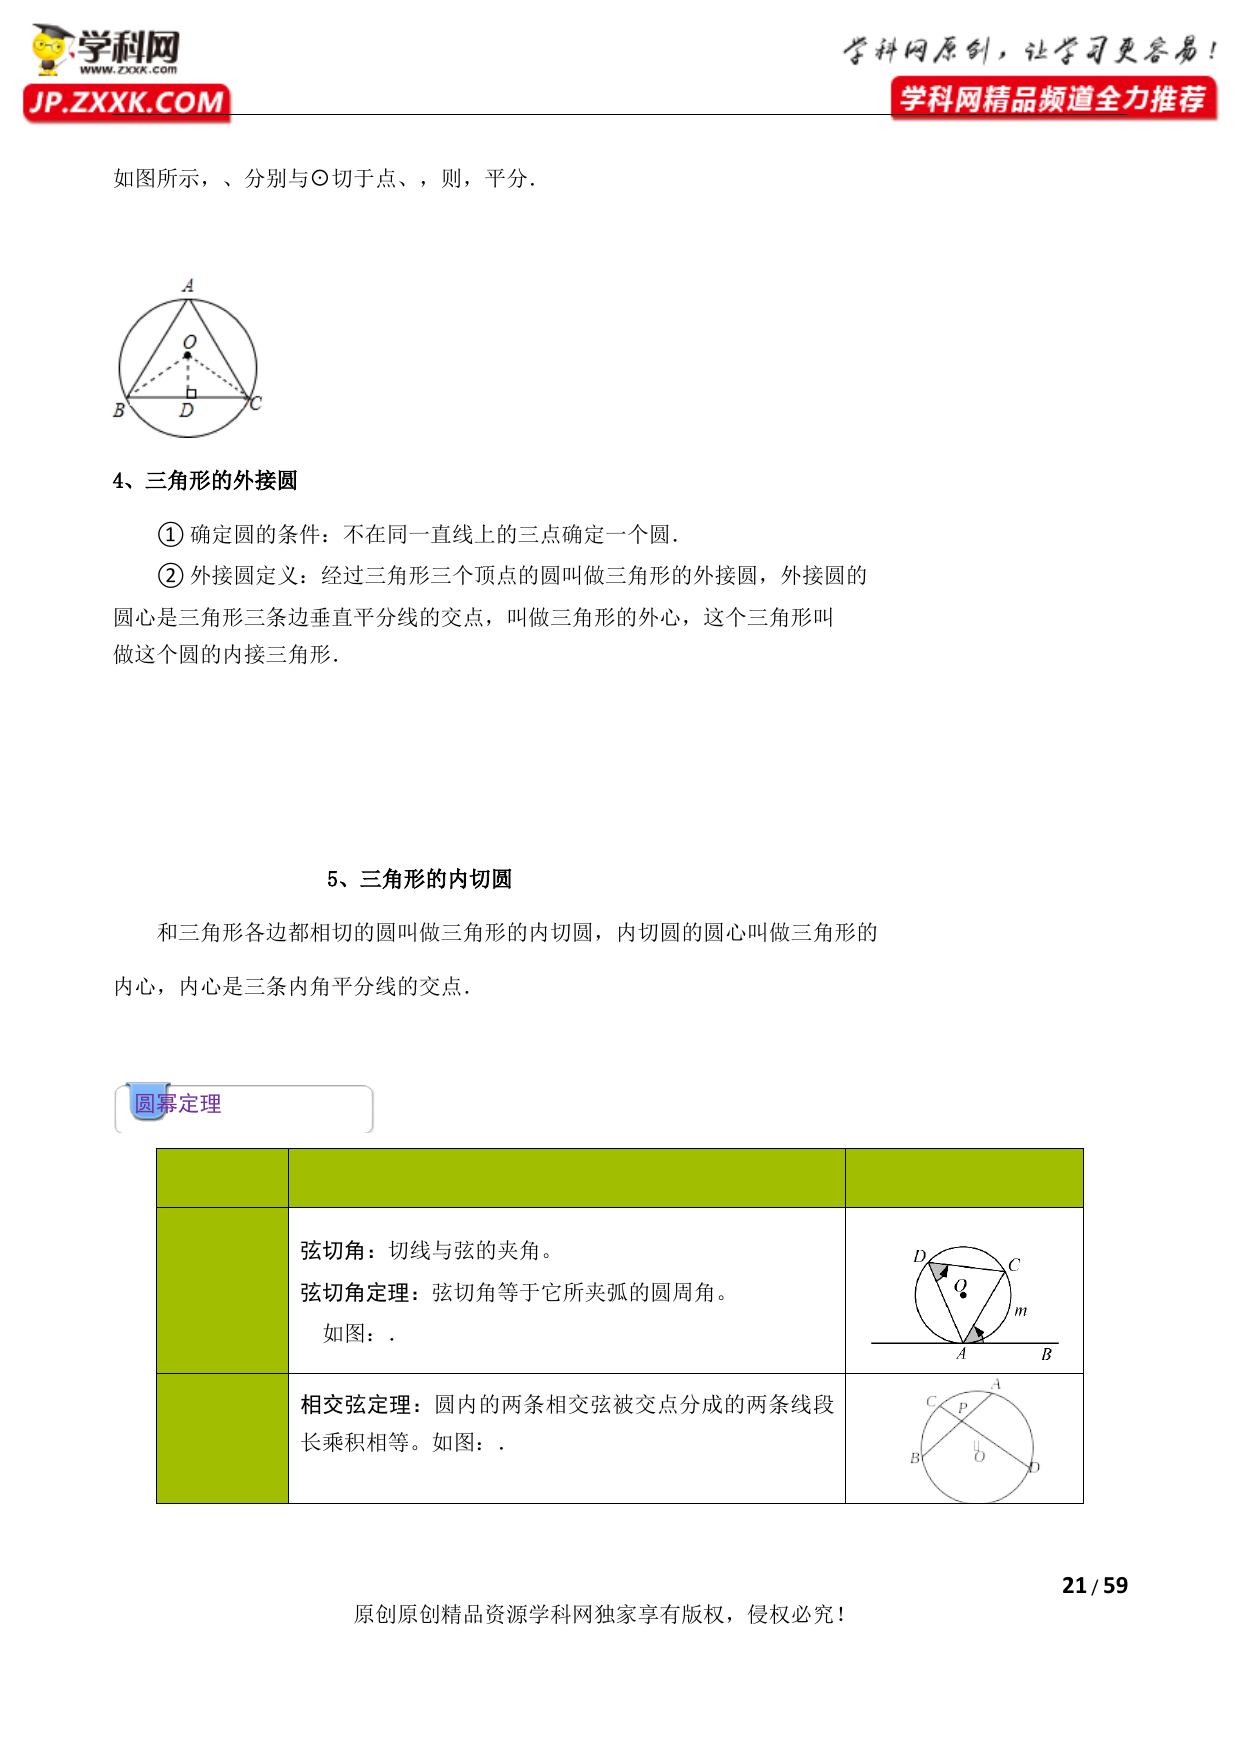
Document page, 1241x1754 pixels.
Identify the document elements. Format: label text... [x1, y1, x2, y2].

picture [0, 2, 1241, 144]
table_cell [157, 1374, 288, 1503]
table_header [846, 1149, 1083, 1207]
text 4、三角形的外接圆 [112, 466, 1128, 491]
text 5、三角形的内切圆 [112, 695, 1128, 889]
table_cell [157, 1208, 288, 1373]
table_cell 相交弦定理：圆内的两条相交弦被交点分成的两条线段长乘积相等。如图：． [289, 1374, 845, 1503]
text 内心，内心是三条内角平分线的交点． [112, 973, 1128, 998]
picture [112, 1080, 375, 1133]
table_cell 弦切角：切线与弦的夹角。 弦切角定理：弦切角等于它所夹弧的圆周角。 如图：． [289, 1208, 845, 1373]
table_cell [846, 1208, 1083, 1373]
picture [870, 1245, 1060, 1361]
table_cell [846, 1374, 1083, 1503]
text ②外接圆定义：经过三角形三个顶点的圆叫做三角形的外接圆，外接圆的 [112, 562, 1128, 589]
text 如图所示，、分别与⊙切于点、，则，平分． [112, 161, 1128, 192]
table_header [289, 1149, 845, 1207]
text 和三角形各边都相切的圆叫做三角形的内切圆，内切圆的圆心叫做三角形的 [112, 918, 1128, 943]
text 做这个圆的内接三角形． [112, 641, 1128, 666]
text 圆心是三角形三条边垂直平分线的交点，叫做三角形的外心，这个三角形叫 [112, 603, 1128, 628]
table_header [157, 1149, 288, 1207]
picture [112, 278, 263, 438]
text ①确定圆的条件：不在同一直线上的三点确定一个圆． [112, 520, 1128, 548]
